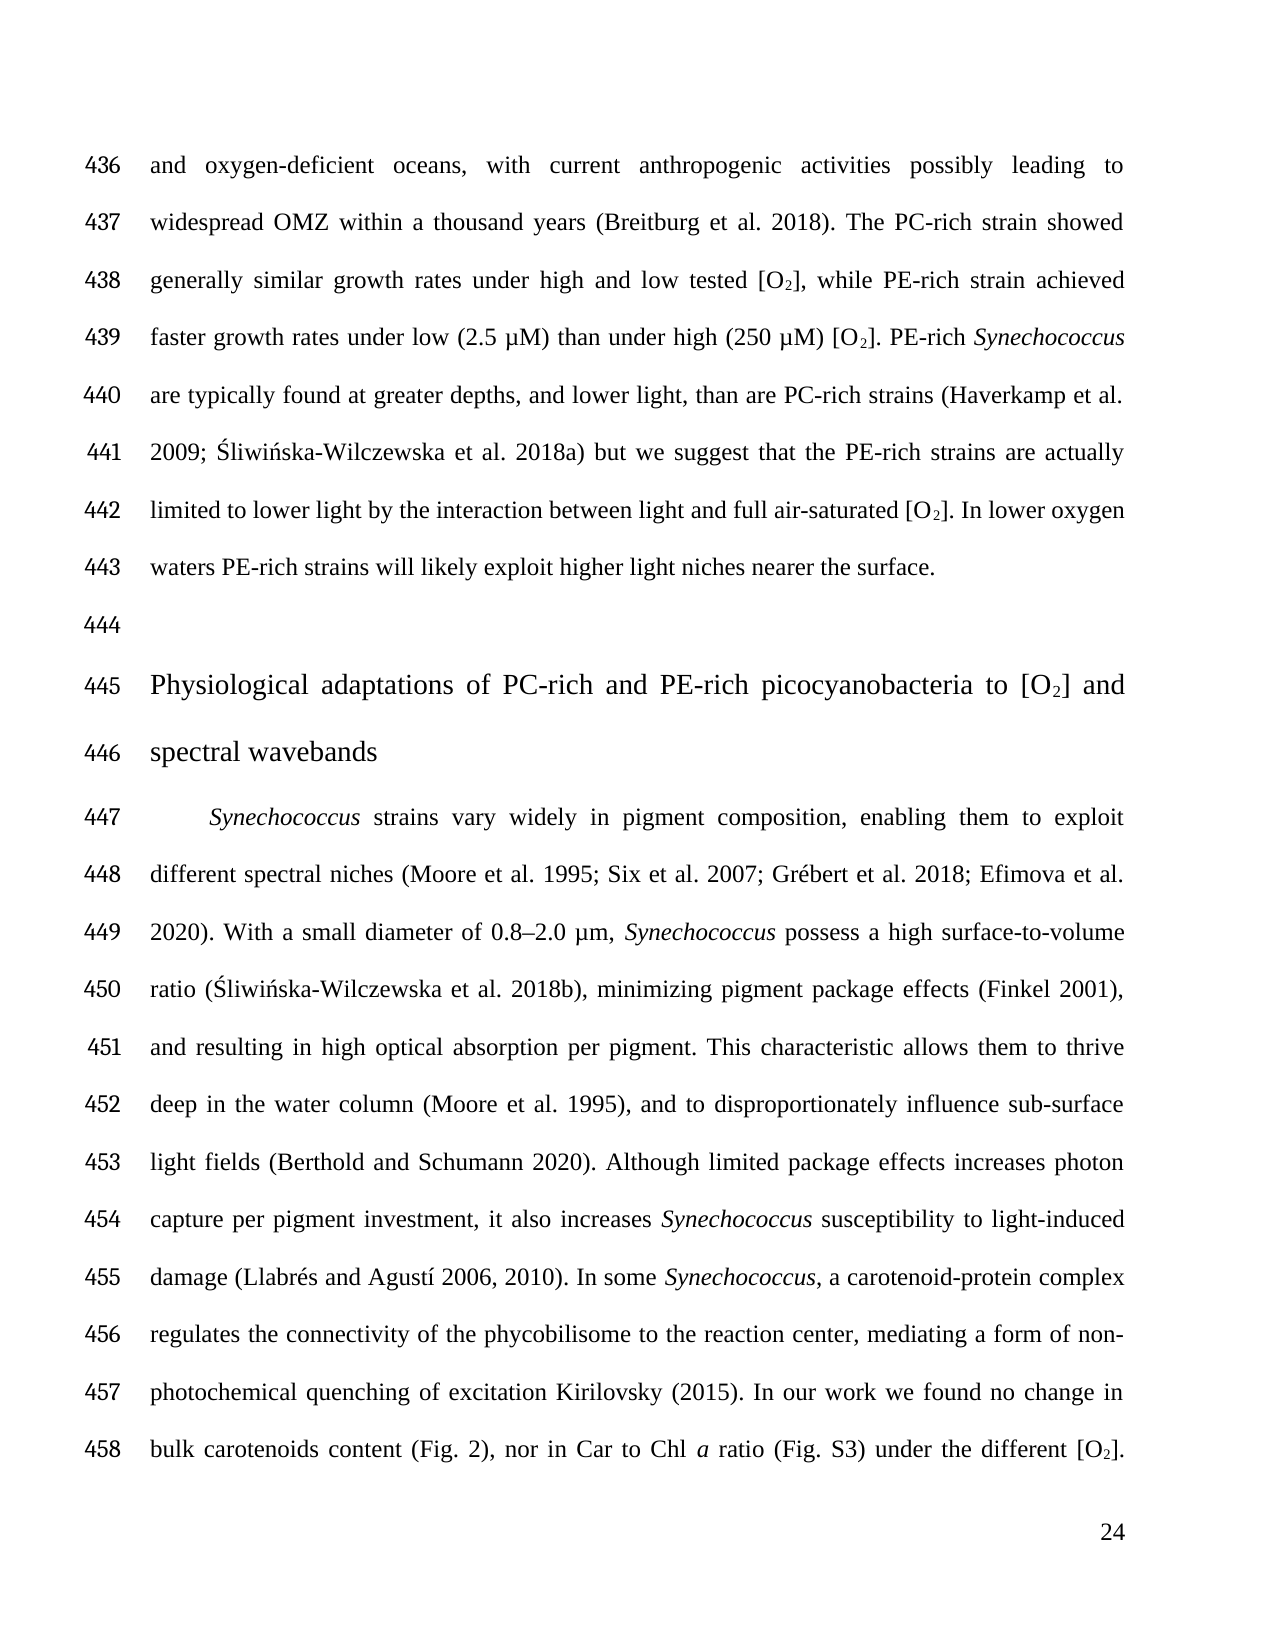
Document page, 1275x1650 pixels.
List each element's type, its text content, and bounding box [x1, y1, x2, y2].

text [150, 150, 1125, 581]
subtitle Physiological adaptations of PC-rich and PE-rich picocyanobacteria to [O2] and spectral wavebands [150, 667, 1125, 768]
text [150, 802, 1125, 1463]
